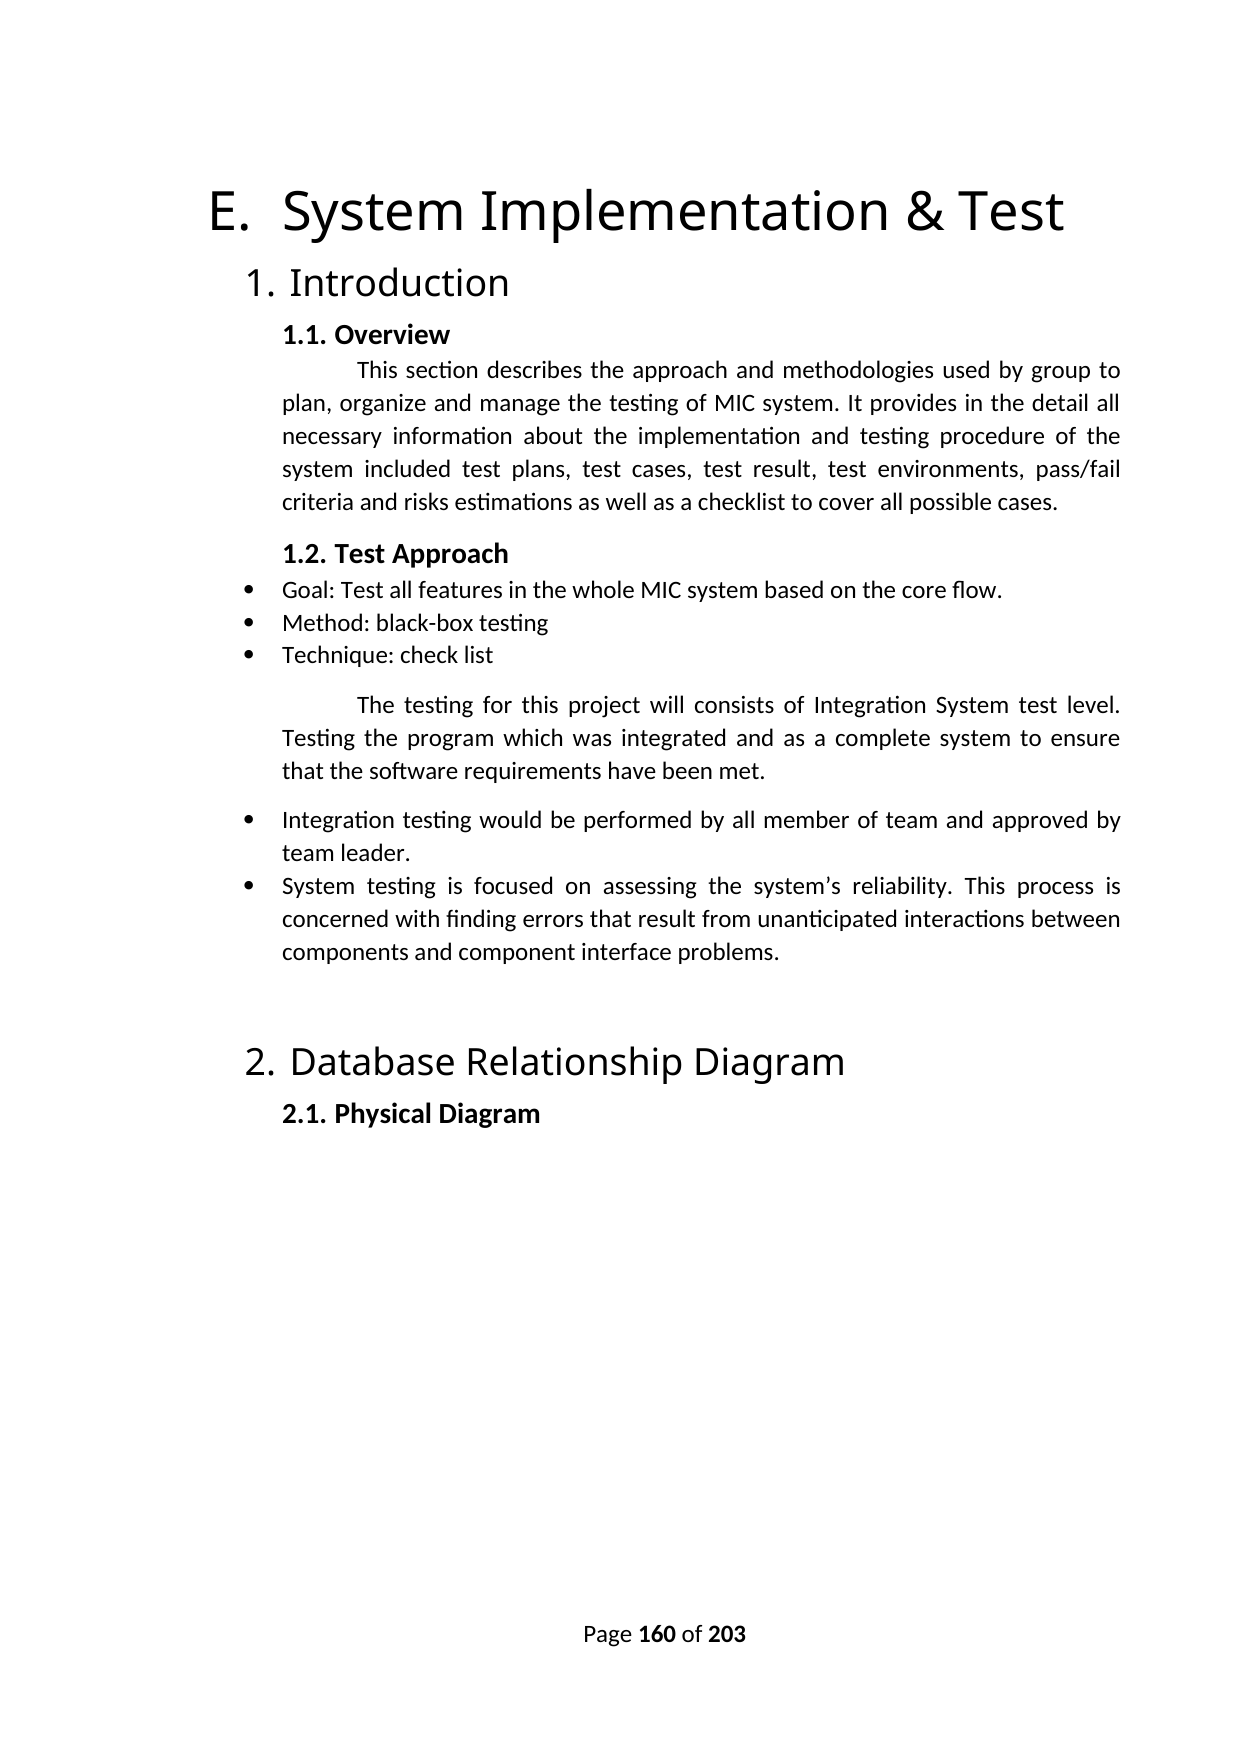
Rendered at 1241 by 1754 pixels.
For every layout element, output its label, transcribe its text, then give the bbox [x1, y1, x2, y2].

text The testing for this project will consists of Integration System test level. Testing the program which was integrated and as a complete system to ensure that the software requirements have been met. [282, 689, 1122, 786]
list Method: black-box testing [244, 607, 1122, 637]
subtitle Introduction [244, 256, 1122, 307]
list Technique: check list [244, 640, 1122, 670]
subtitle System Implementation & Test [207, 173, 1122, 246]
subtitle Overview [282, 316, 1122, 351]
list Goal: Test all features in the whole MIC system based on the core flow. [244, 574, 1122, 604]
subtitle Physical Diagram [282, 1095, 1122, 1130]
list System testing is focused on assessing the system’s reliability. This process is concerned with finding errors that result from unanticipated interactions between components and component interface problems. [244, 871, 1122, 967]
list Integration testing would be performed by all member of team and approved by team leader. [244, 805, 1122, 868]
text This section describes the approach and methodologies used by group to plan, organize and manage the testing of MIC system. It provides in the detail all necessary information about the implementation and testing procedure of the system included test plans, test cases, test result, test environments, pass/fail criteria and risks estimations as well as a checklist to cover all possible cases. [282, 354, 1122, 516]
subtitle Database Relationship Diagram [244, 1036, 1122, 1087]
subtitle Test Approach [282, 535, 1122, 571]
